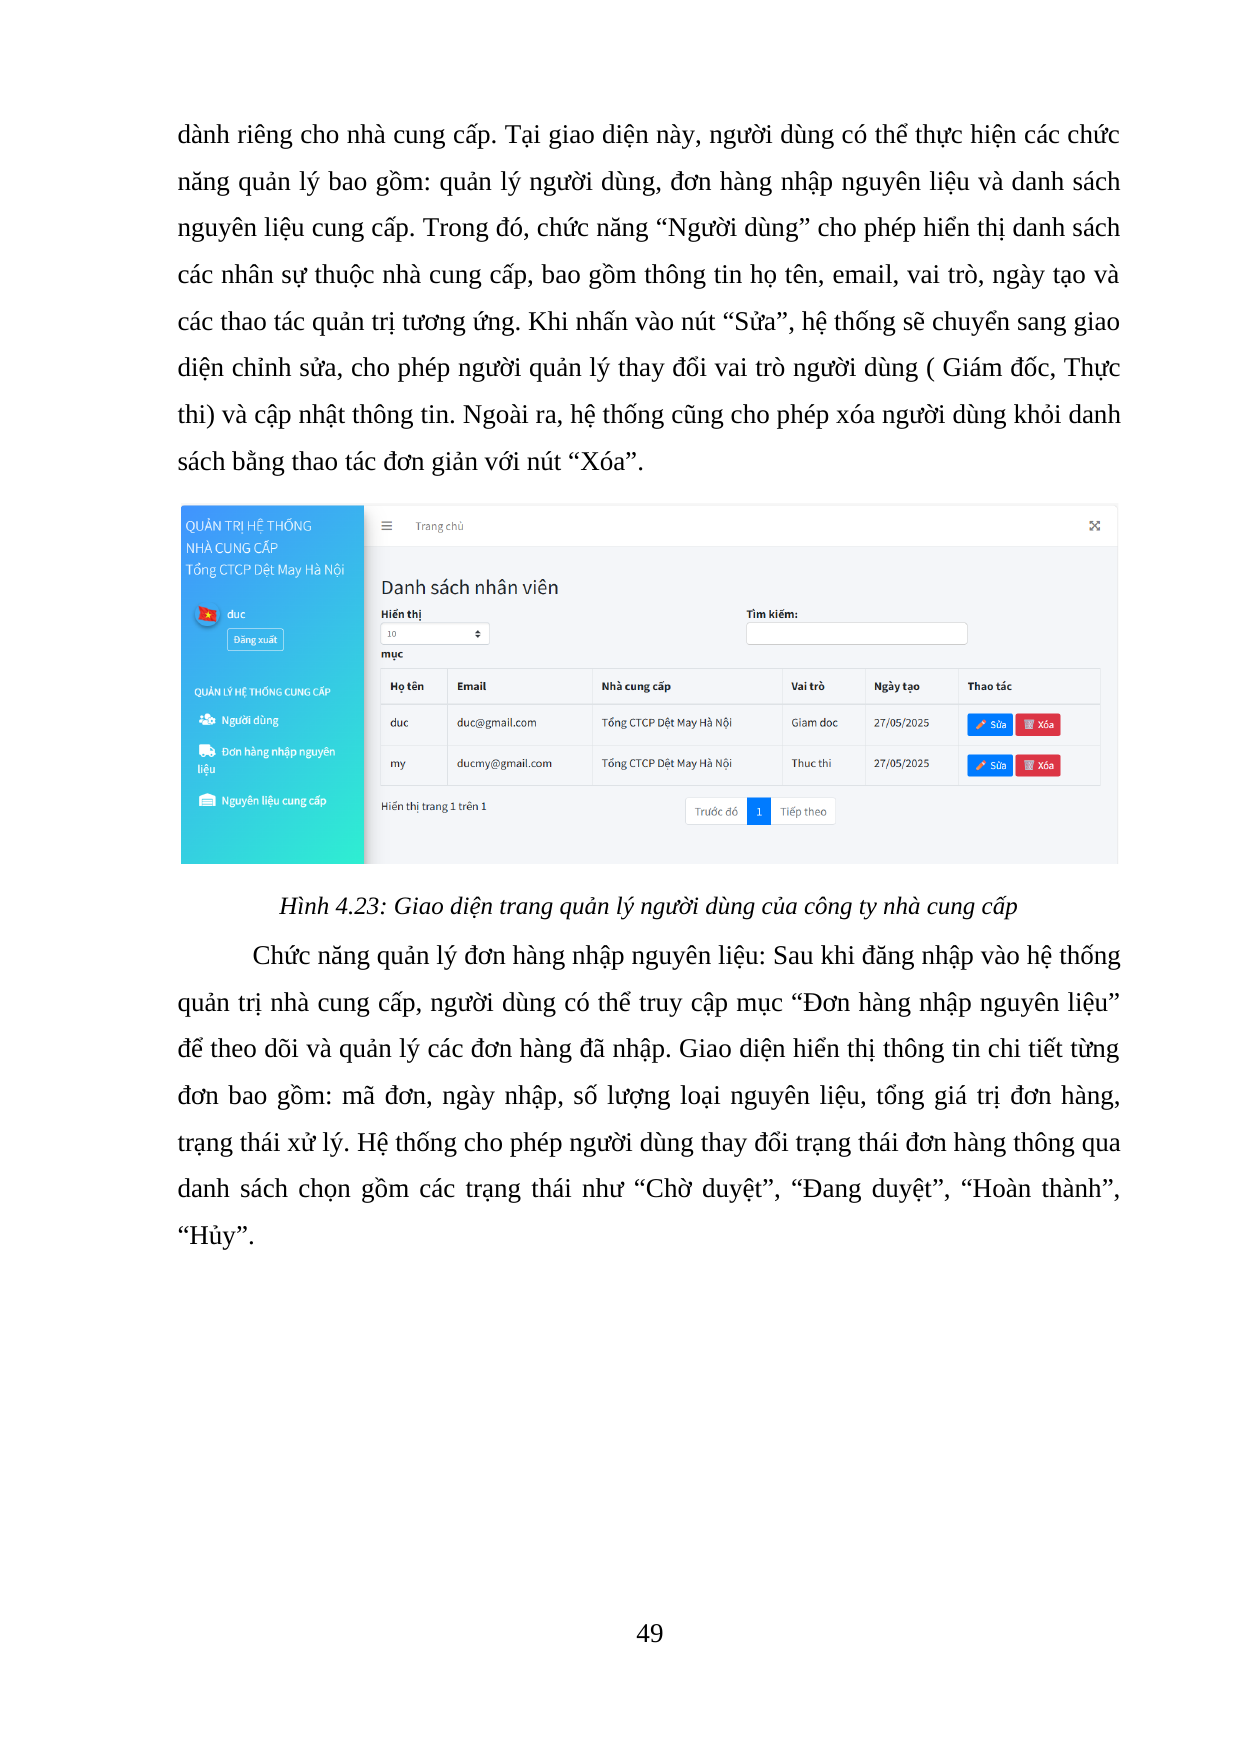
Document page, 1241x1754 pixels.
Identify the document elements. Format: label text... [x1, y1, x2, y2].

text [177, 118, 1122, 476]
picture [181, 503, 1119, 864]
text Hình 4.23: Giao diện trang quản lý người dùng của công ty nhà cung cấp [177, 891, 1122, 920]
text Chức năng quản lý đơn hàng nhập nguyên liệu: Sau khi đăng nhập vào hệ thống quản trị nhà cung cấp, người dùng có thể truy cập mục “Đơn hàng nhập nguyên liệu” để theo dõi và quản lý các đơn hàng đã nhập. Giao diện hiển thị thông tin chi tiết từng đơn bao gồm: mã đơn, ngày nhập, số lượng loại nguyên liệu, tổng giá trị đơn hàng, trạng thái xử lý. Hệ thống cho phép người dùng thay đổi trạng thái đơn hàng thông qua danh sách chọn gồm các trạng thái như “Chờ duyệt”, “Đang duyệt”, “Hoàn thành”, “Hủy”. [177, 939, 1122, 1250]
